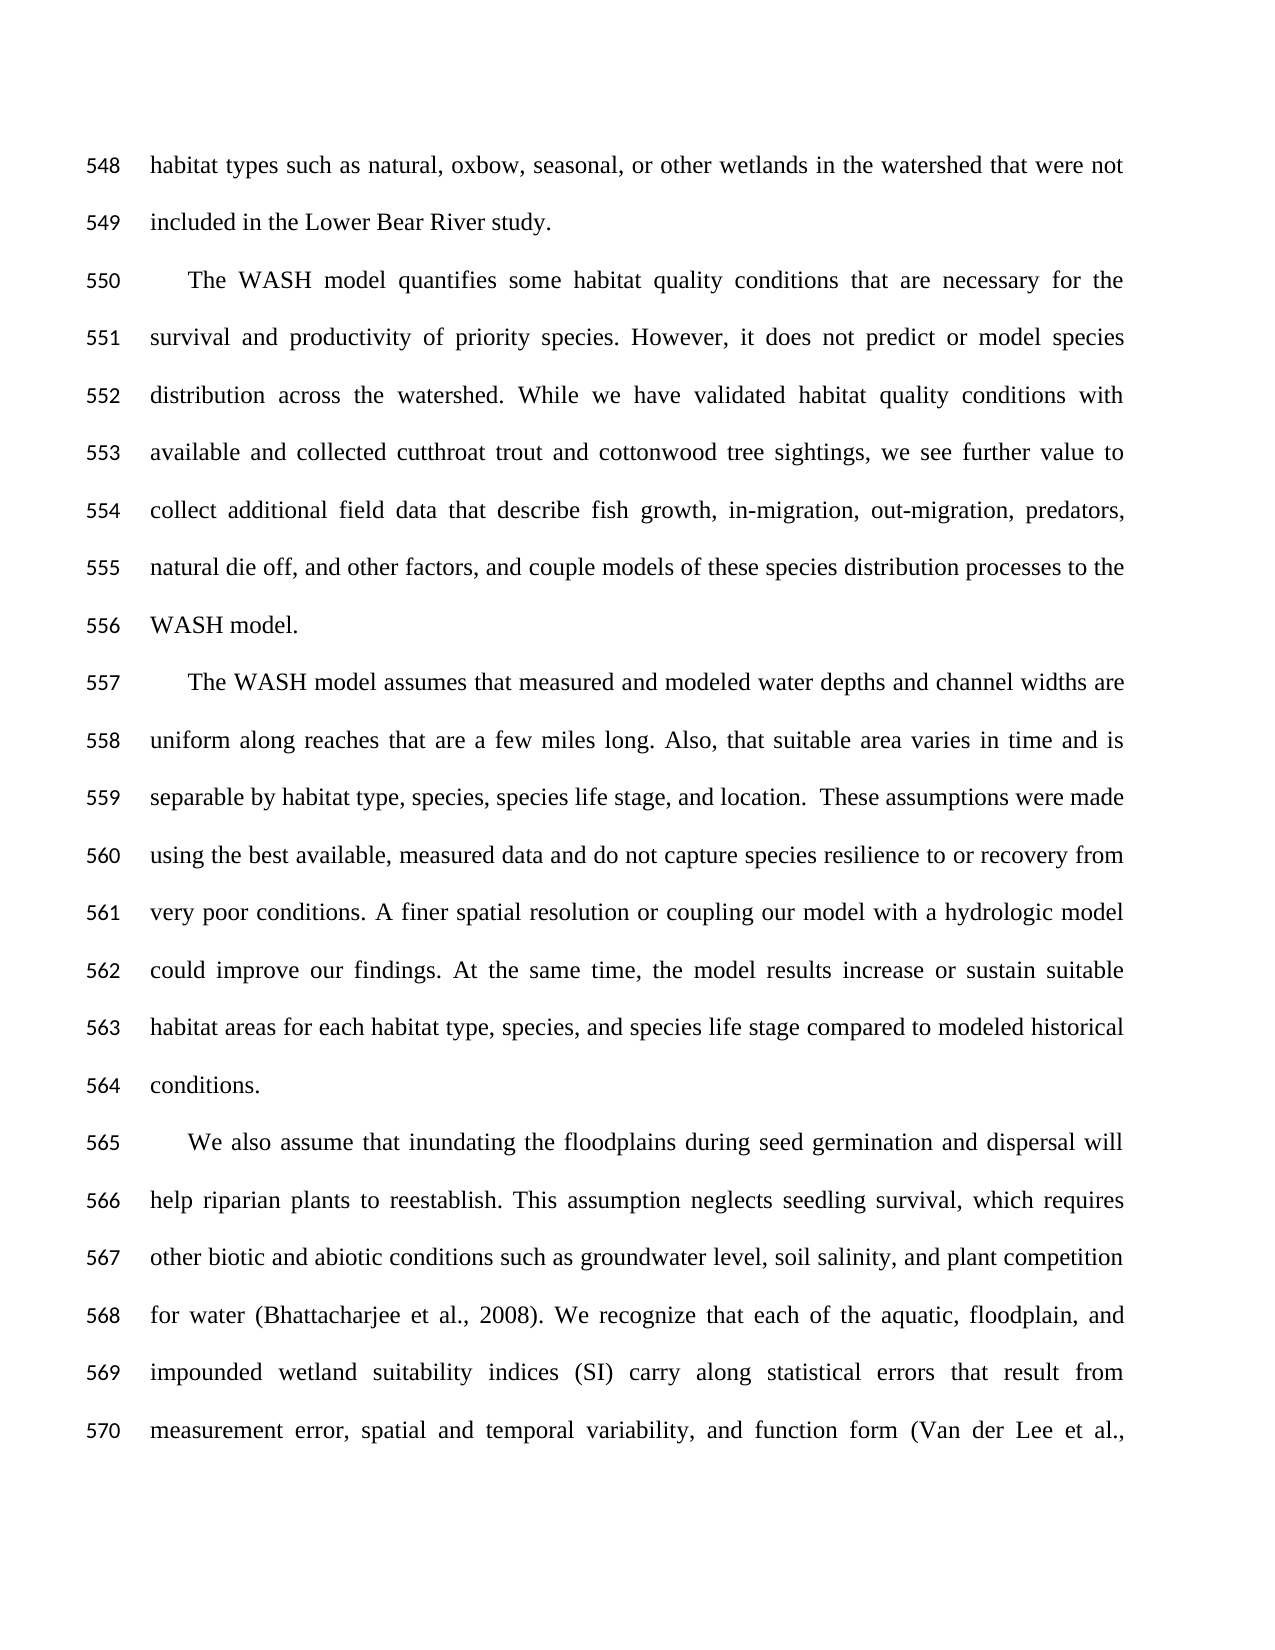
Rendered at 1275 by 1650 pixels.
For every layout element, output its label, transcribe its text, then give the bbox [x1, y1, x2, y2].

text The WASH model quantifies some habitat quality conditions that are necessary for the survival and productivity of priority species. However, it does not predict or model species distribution across the watershed. While we have validated habitat quality conditions with available and collected cutthroat trout and cottonwood tree sightings, we see further value to collect additional field data that describe fish growth, in-migration, out-migration, predators, natural die off, and other factors, and couple models of these species distribution processes to the WASH model. [150, 265, 1125, 639]
text The WASH model assumes that measured and modeled water depths and channel widths are uniform along reaches that are a few miles long. Also, that suitable area varies in time and is separable by habitat type, species, species life stage, and location. These assumptions were made using the best available, measured data and do not capture species resilience to or recovery from very poor conditions. A finer spatial resolution or coupling our model with a hydrologic model could improve our findings. At the same time, the model results increase or sustain suitable habitat areas for each habitat type, species, and species life stage compared to modeled historical conditions. [150, 667, 1125, 1099]
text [150, 1127, 1125, 1444]
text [150, 150, 1125, 236]
